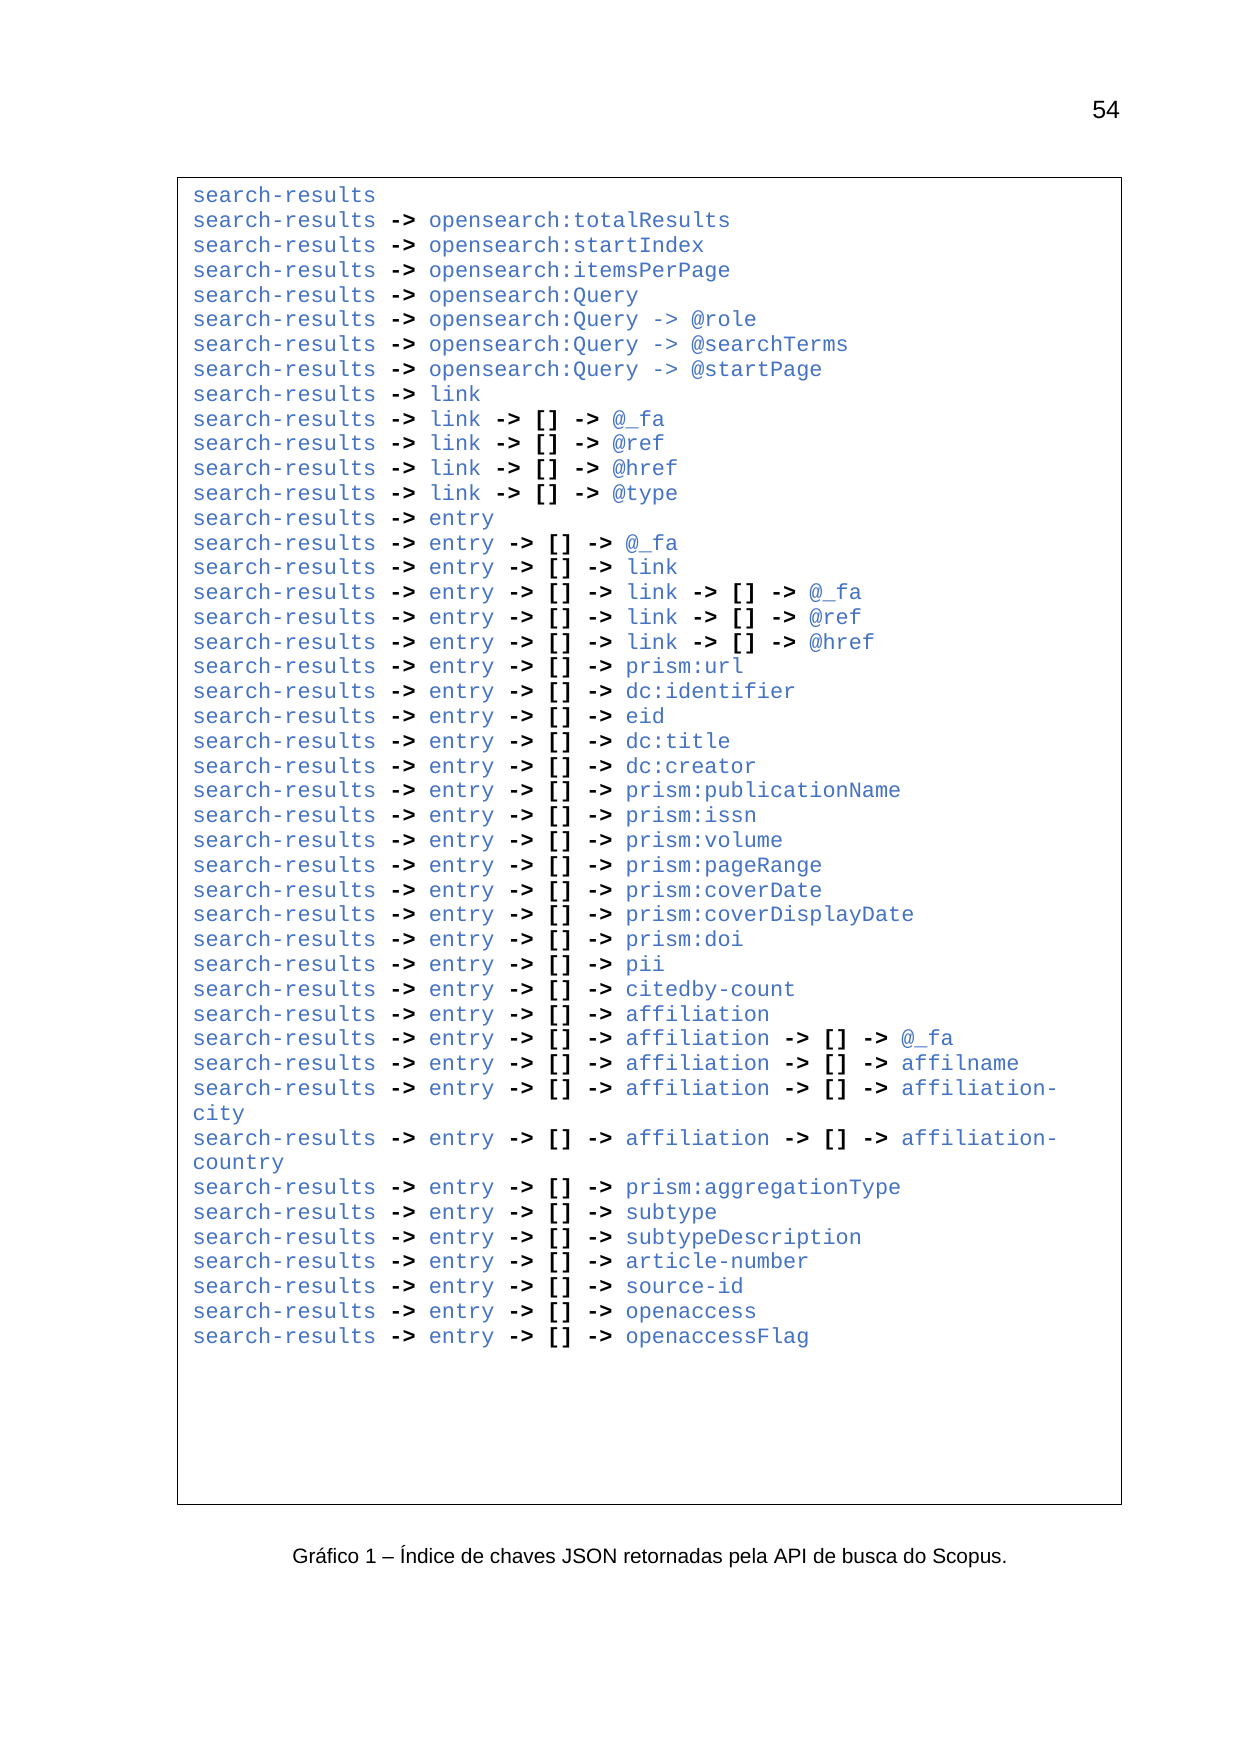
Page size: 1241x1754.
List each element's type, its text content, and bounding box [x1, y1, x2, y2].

text Gráfico 1 – Índice de chaves JSON retornadas pela API de busca do Scopus. [177, 1543, 1122, 1567]
